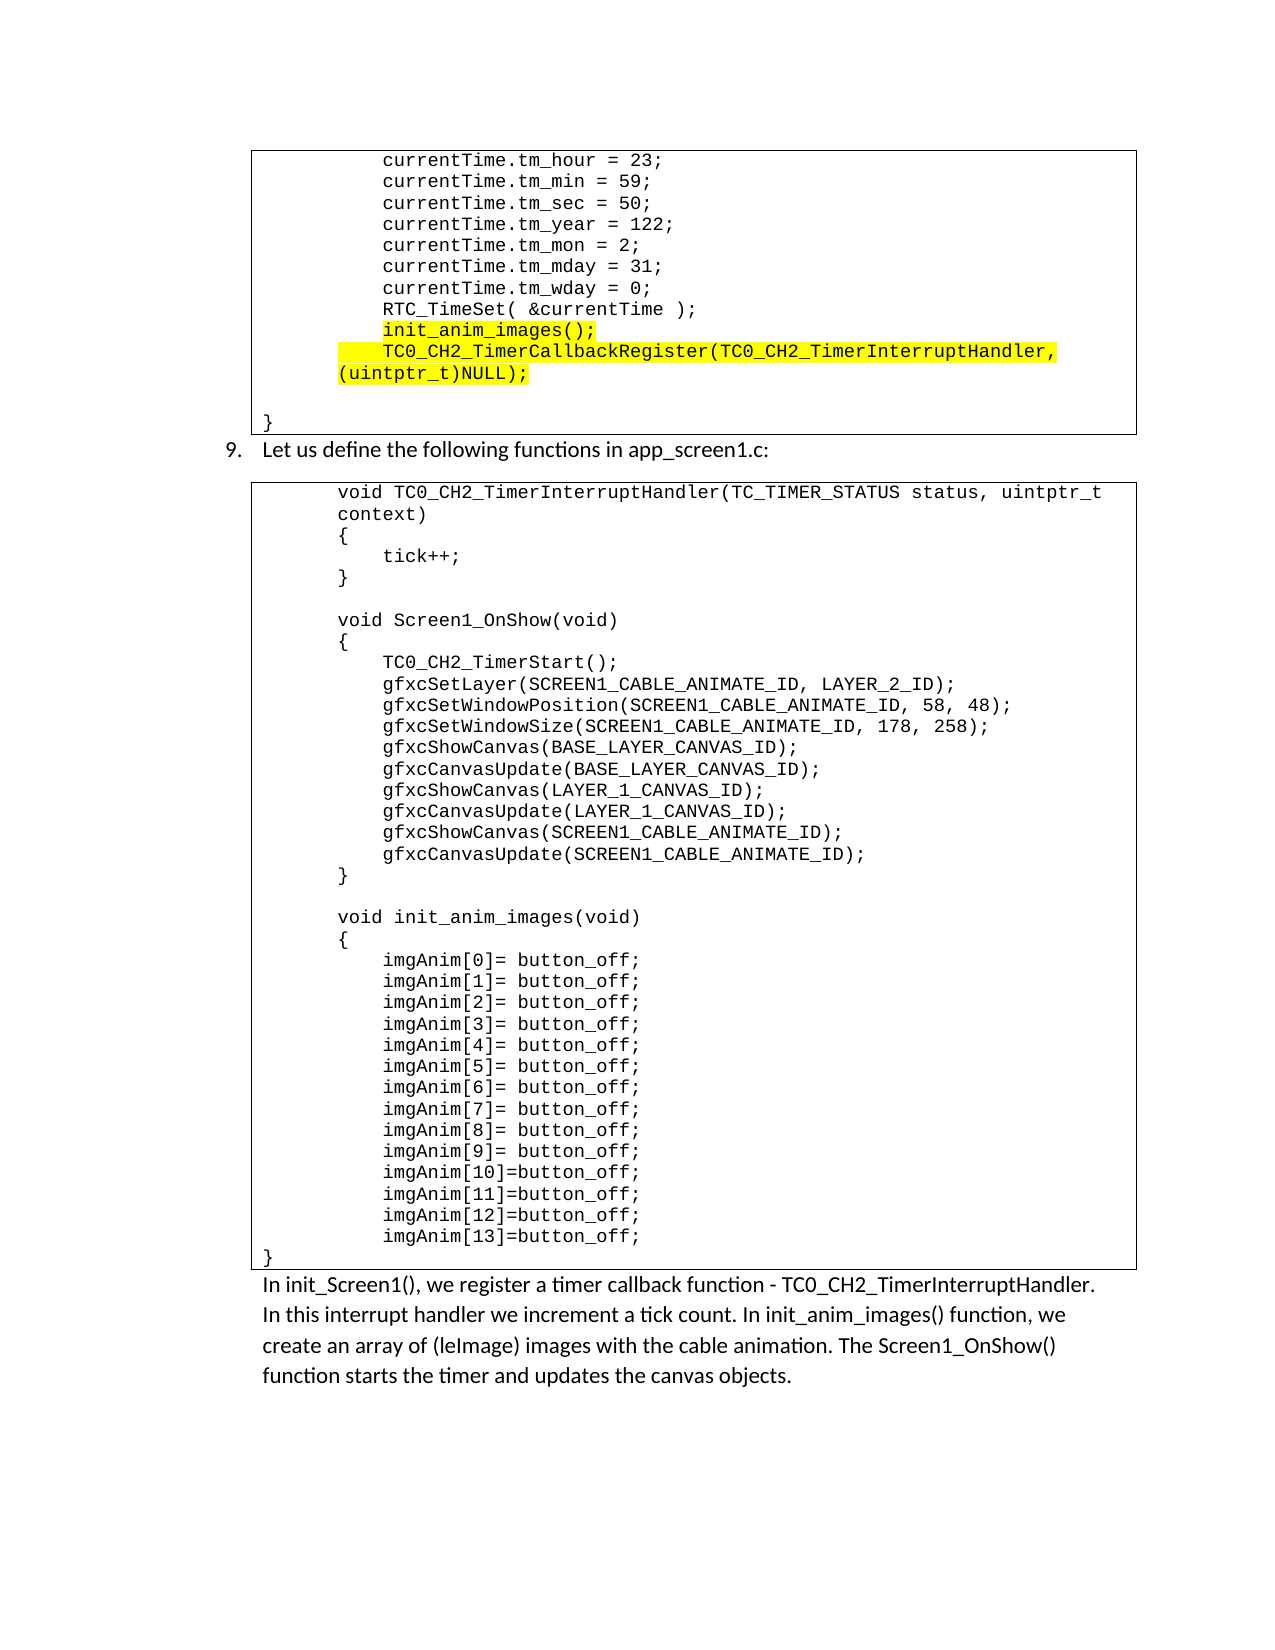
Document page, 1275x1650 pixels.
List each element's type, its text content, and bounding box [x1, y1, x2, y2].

list Let us define the following functions in app_screen1.c: [225, 435, 1125, 463]
table_header void TC0_CH2_TimerInterruptHandler(TC_TIMER_STATUS status, uintptr_t context) { tick++; } void Screen1_OnShow(void) { TC0_CH2_TimerStart(); gfxcSetLayer(SCREEN1_CABLE_ANIMATE_ID, LAYER_2_ID); gfxcSetWindowPosition(SCREEN1_CABLE_ANIMATE_ID, 58, 48); gfxcSetWindowSize(SCREEN1_CABLE_ANIMATE_ID, 178, 258); gfxcShowCanvas(BASE_LAYER_CANVAS_ID); gfxcCanvasUpdate(BASE_LAYER_CANVAS_ID); gfxcShowCanvas(LAYER_1_CANVAS_ID); gfxcCanvasUpdate(LAYER_1_CANVAS_ID); gfxcShowCanvas(SCREEN1_CABLE_ANIMATE_ID); gfxcCanvasUpdate(SCREEN1_CABLE_ANIMATE_ID); } void init_anim_images(void) { imgAnim[0]= button_off; imgAnim[1]= button_off; imgAnim[2]= button_off; imgAnim[3]= button_off; imgAnim[4]= button_off; imgAnim[5]= button_off; imgAnim[6]= button_off; imgAnim[7]= button_off; imgAnim[8]= button_off; imgAnim[9]= button_off; imgAnim[10]=button_off; imgAnim[11]=button_off; imgAnim[12]=button_off; imgAnim[13]=button_off; } [252, 483, 1136, 1269]
list In init_Screen1(), we register a timer callback function - TC0_CH2_TimerInterruptHandler. [262, 1270, 1125, 1298]
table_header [252, 151, 1136, 434]
list In this interrupt handler we increment a tick count. In init_anim_images() function, we create an array of (leImage) images with the cable animation. The Screen1_OnShow() function starts the timer and updates the canvas objects. [262, 1301, 1125, 1389]
